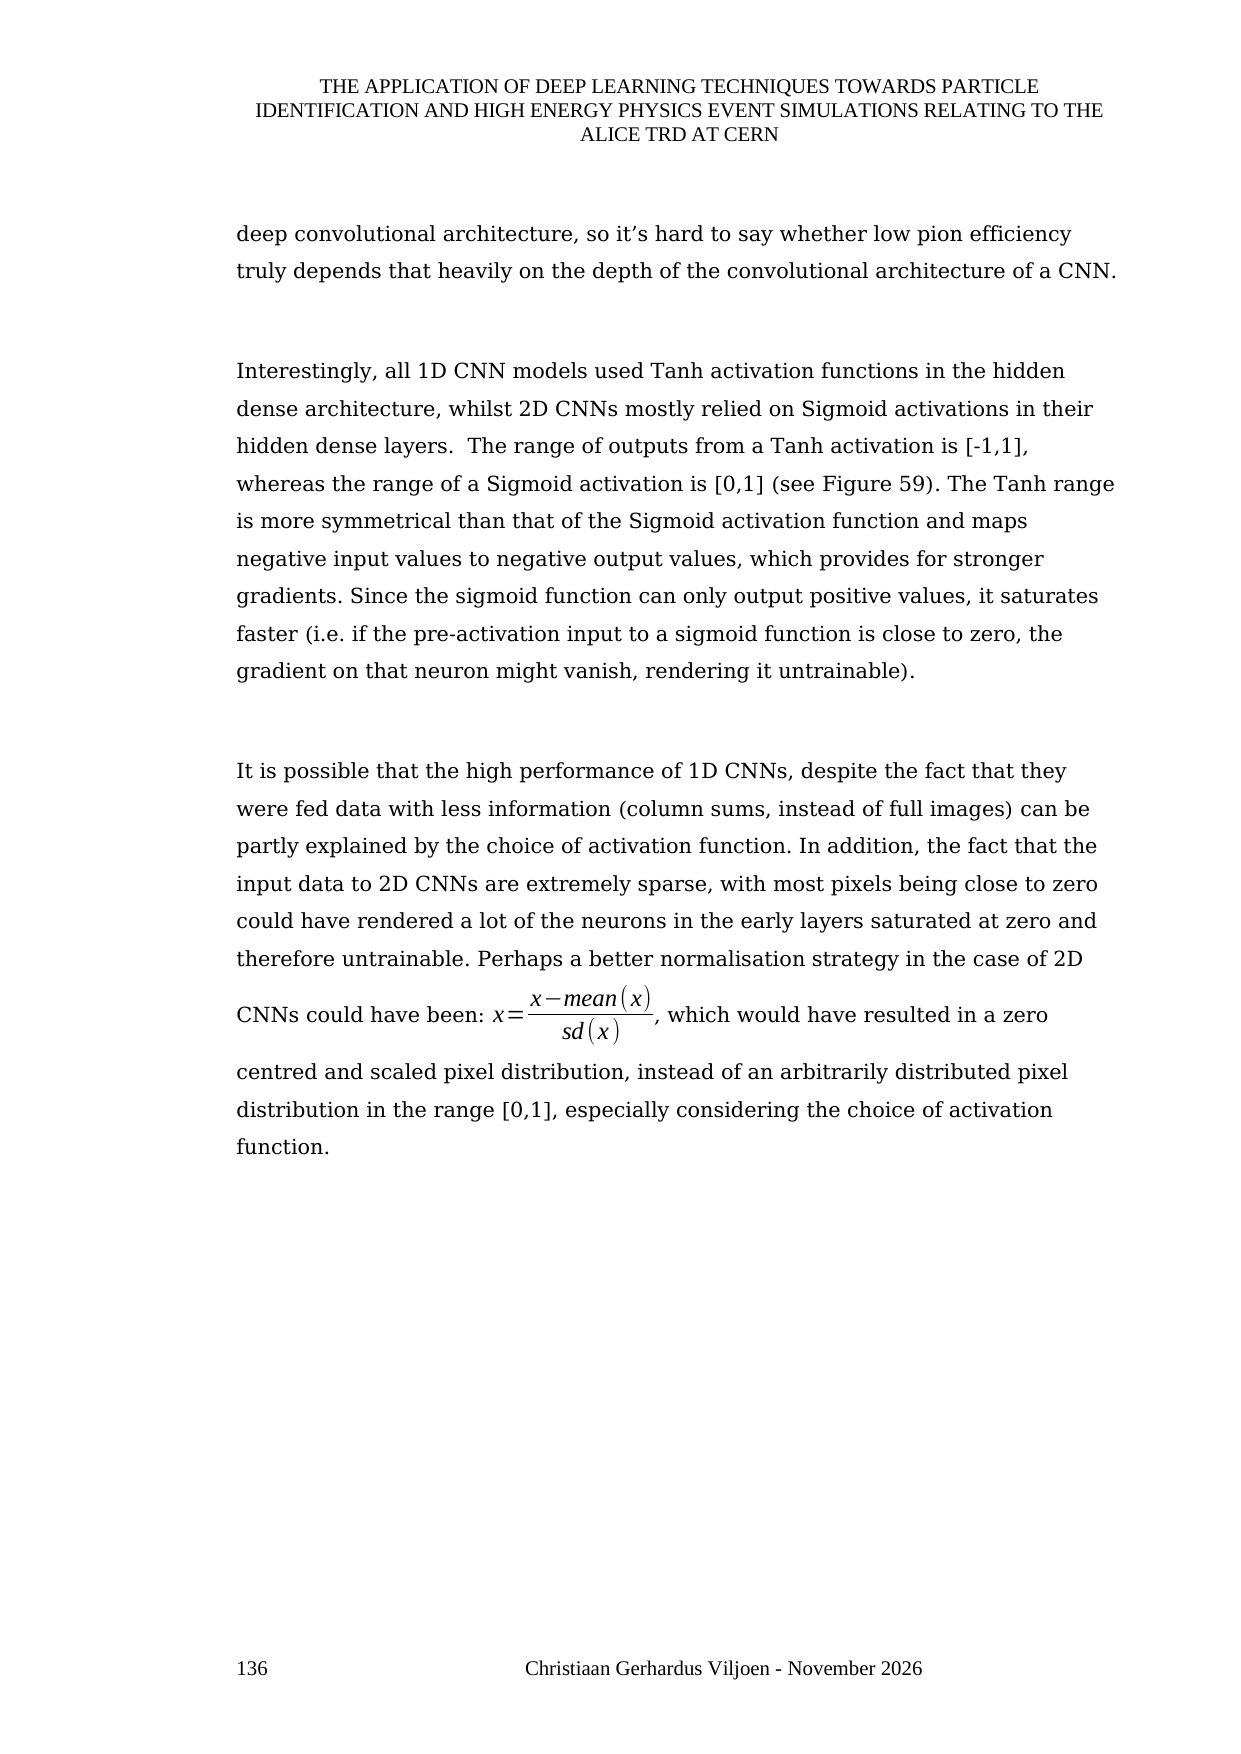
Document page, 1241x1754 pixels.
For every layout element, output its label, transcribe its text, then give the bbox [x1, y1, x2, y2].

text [236, 221, 1122, 283]
text Interestingly, all 1D CNN models used Tanh activation functions in the hidden dense architecture, whilst 2D CNNs mostly relied on Sigmoid activations in their hidden dense layers. The range of outputs from a Tanh activation is [-1,1], whereas the range of a Sigmoid activation is [0,1] (see Figure 59). The Tanh range is more symmetrical than that of the Sigmoid activation function and maps negative input values to negative output values, which provides for stronger gradients. Since the sigmoid function can only output positive values, it saturates faster (i.e. if the pre-activation input to a sigmoid function is close to zero, the gradient on that neuron might vanish, rendering it untrainable). [236, 358, 1122, 683]
text It is possible that the high performance of 1D CNNs, despite the fact that they were fed data with less information (column sums, instead of full images) can be partly explained by the choice of activation function. In addition, the fact that the input data to 2D CNNs are extremely sparse, with most pixels being close to zero could have rendered a lot of the neurons in the early layers saturated at zero and therefore untrainable. Perhaps a better normalisation strategy in the case of 2D CNNs could have been: , which would have resulted in a zero centred and scaled pixel distribution, instead of an arbitrarily distributed pixel distribution in the range [0,1], especially considering the choice of activation function. [236, 758, 1122, 1159]
